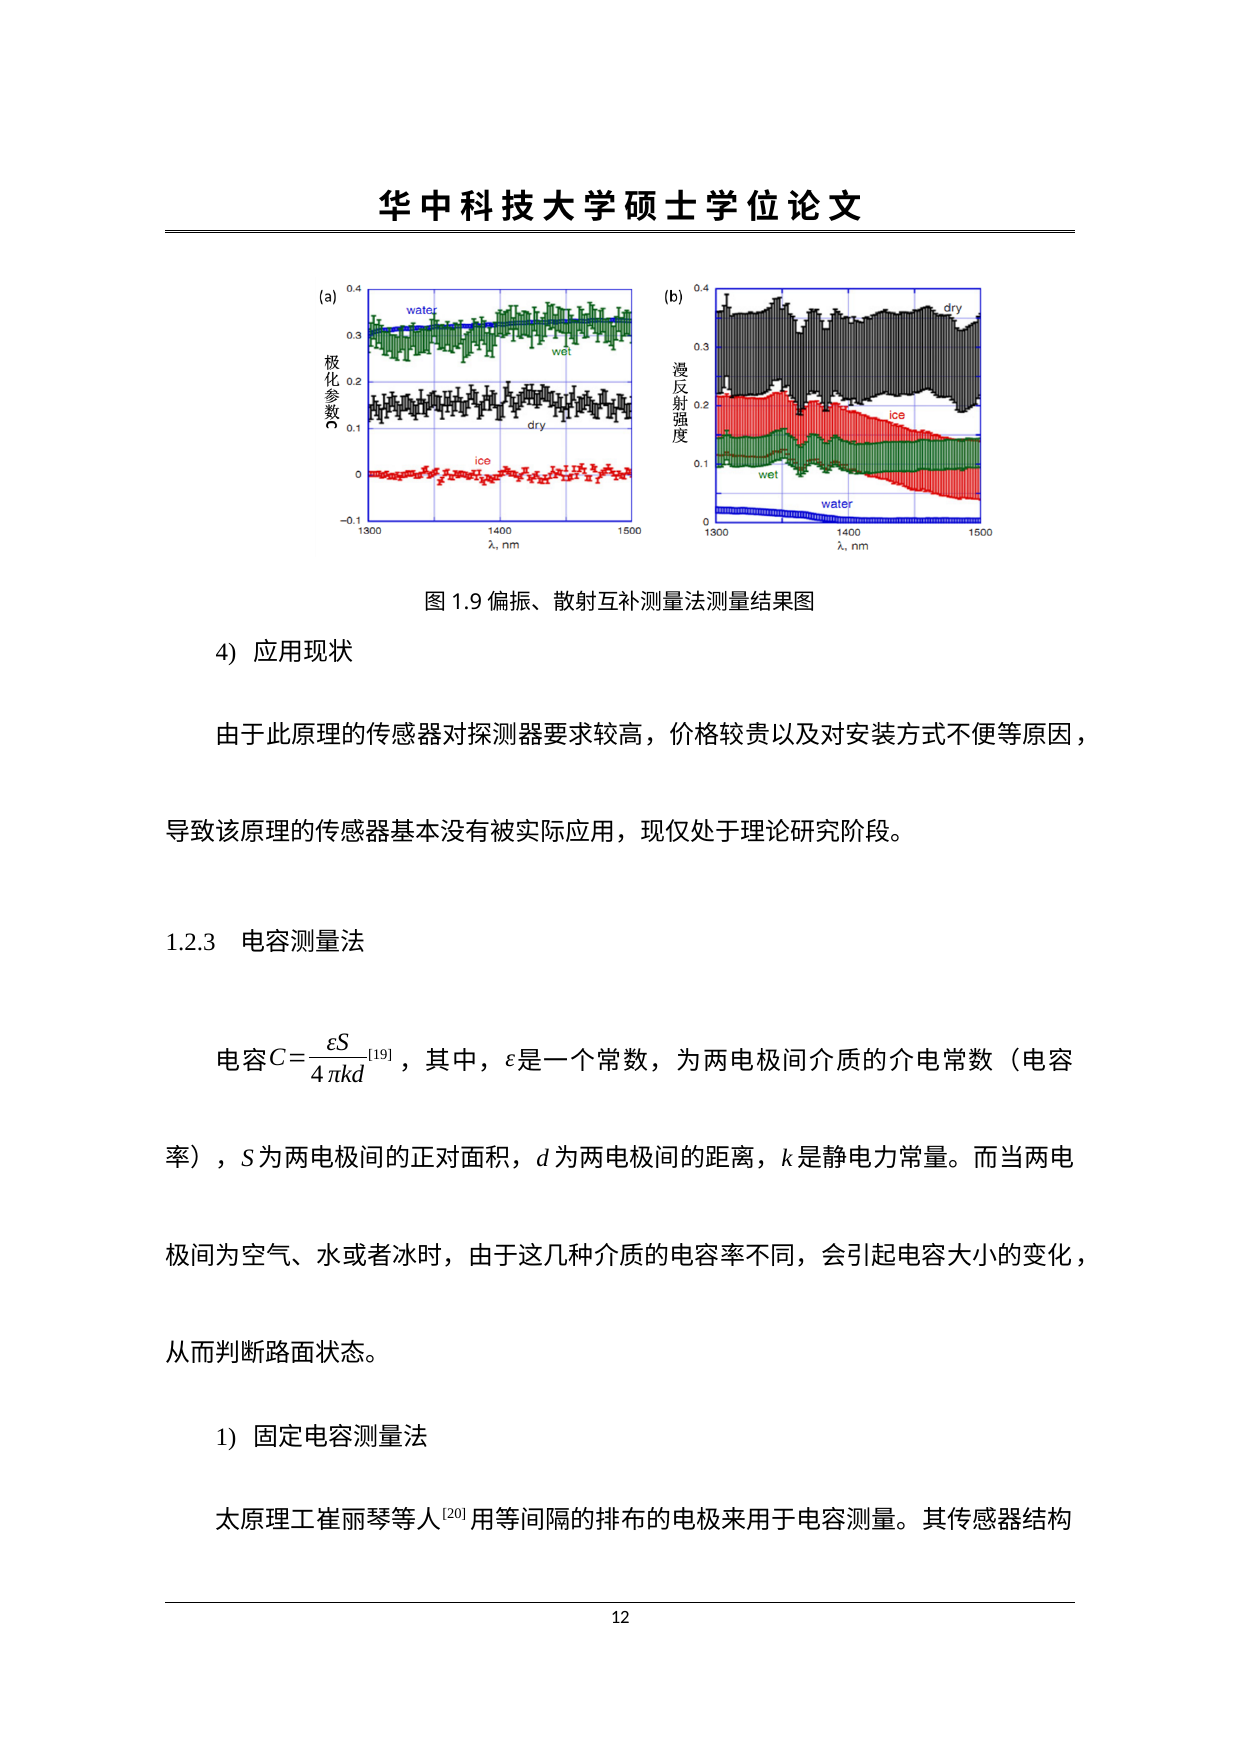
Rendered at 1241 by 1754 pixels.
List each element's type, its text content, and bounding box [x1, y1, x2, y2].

text 由于此原理的传感器对探测器要求较高，价格较贵以及对安装方式不便等原因，导致该原理的传感器基本没有被实际应用，现仅处于理论研究阶段。 [165, 700, 1075, 862]
picture [308, 277, 999, 557]
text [165, 1485, 1075, 1550]
list 应用现状 [215, 617, 1075, 682]
text 电容[19] ，其中，是一个常数，为两电极间介质的介电常数（电容率），S为两电极间的正对面积，d为两电极间的距离，k是静电力常量。而当两电极间为空气、水或者冰时，由于这几种介质的电容率不同，会引起电容大小的变化，从而判断路面状态。 [165, 1026, 1075, 1383]
list 固定电容测量法 [215, 1402, 1075, 1467]
list 电容测量法 [165, 907, 1075, 972]
text 图1.9 偏振、散射互补测量法测量结果图 [165, 584, 1075, 617]
